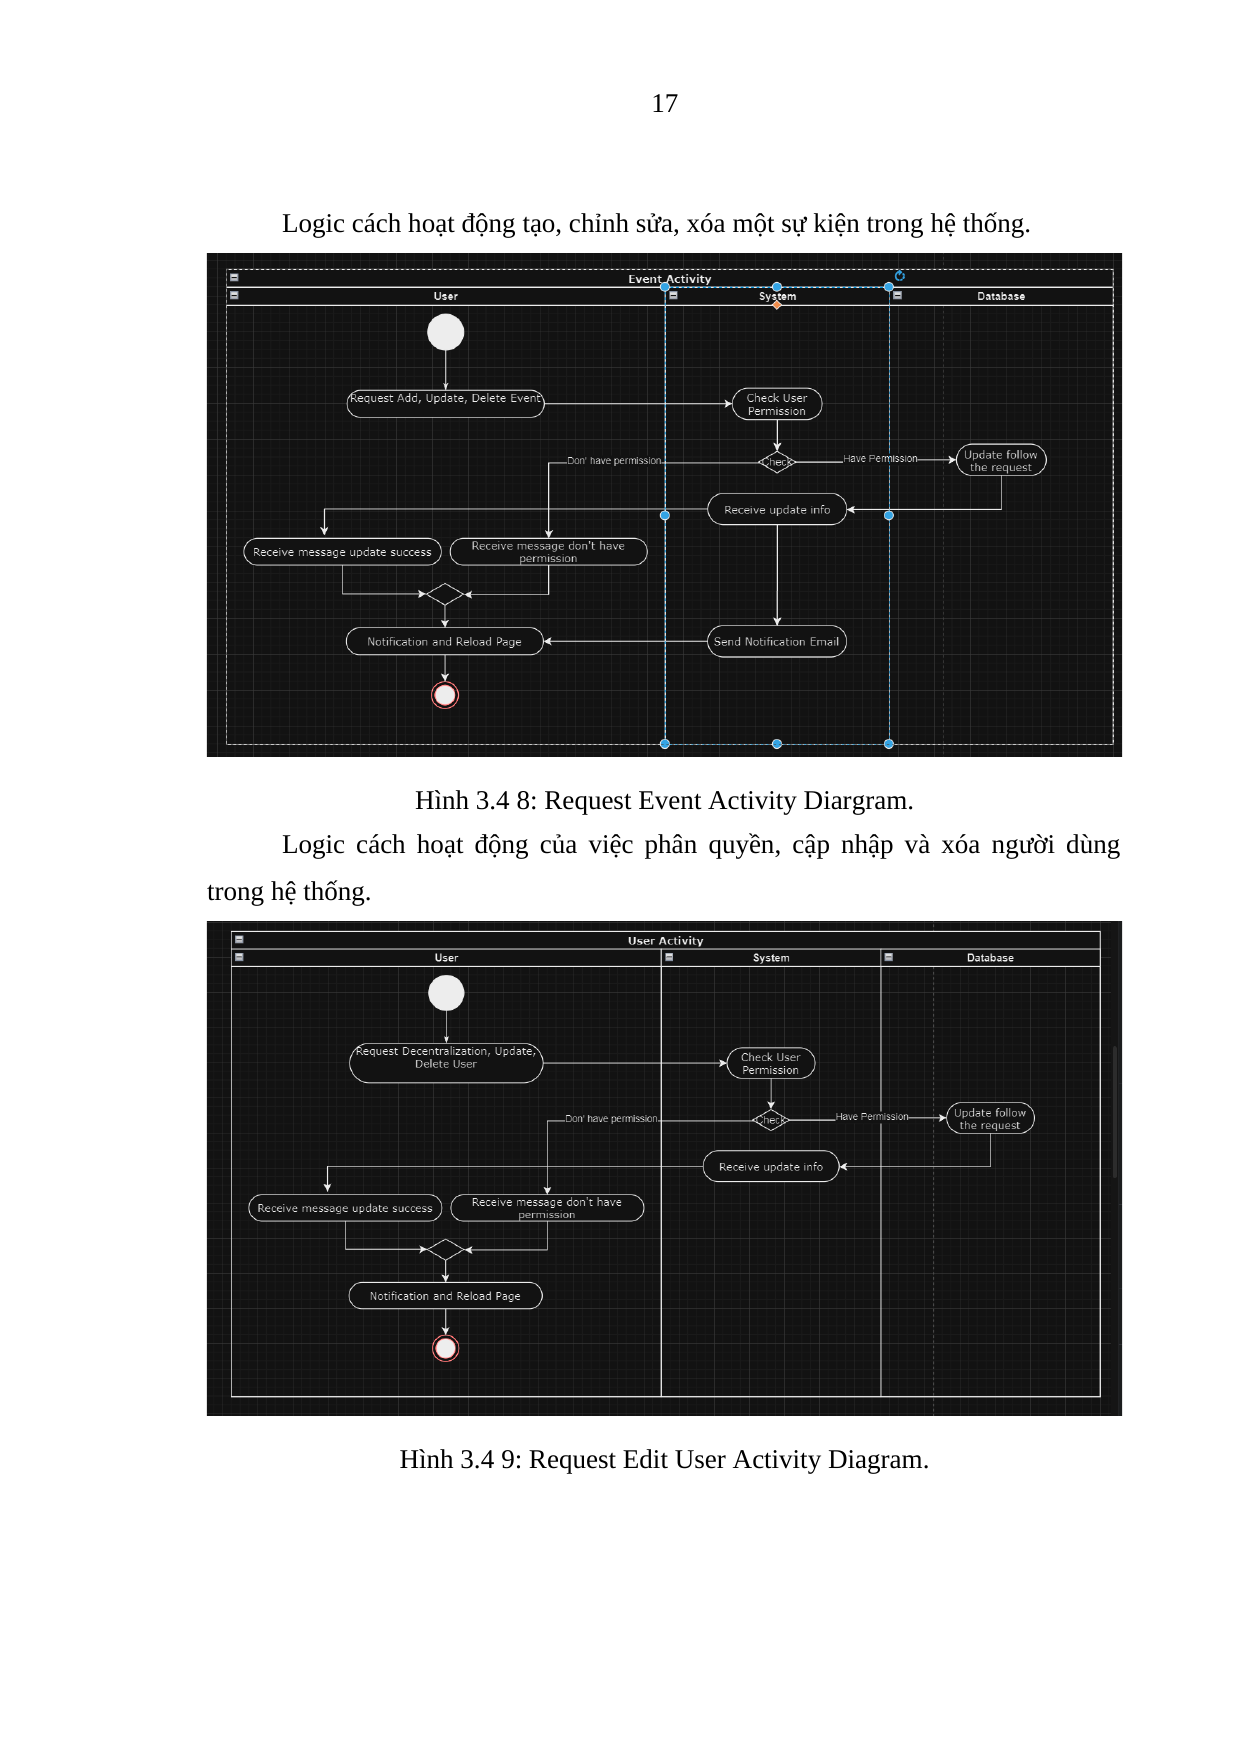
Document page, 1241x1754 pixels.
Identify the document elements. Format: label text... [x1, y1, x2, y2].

text Hình 3.4 8: Request Event Activity Diargram. [207, 784, 1122, 816]
picture [206, 253, 1123, 757]
text Hình 3.4 9: Request Edit User Activity Diagram. [207, 1443, 1122, 1475]
text Logic cách hoạt động tạo, chỉnh sửa, xóa một sự kiện trong hệ thống. [207, 207, 1122, 238]
picture [206, 921, 1123, 1416]
text Logic cách hoạt động của việc phân quyền, cập nhập và xóa người dùng trong hệ thống. [207, 828, 1122, 906]
